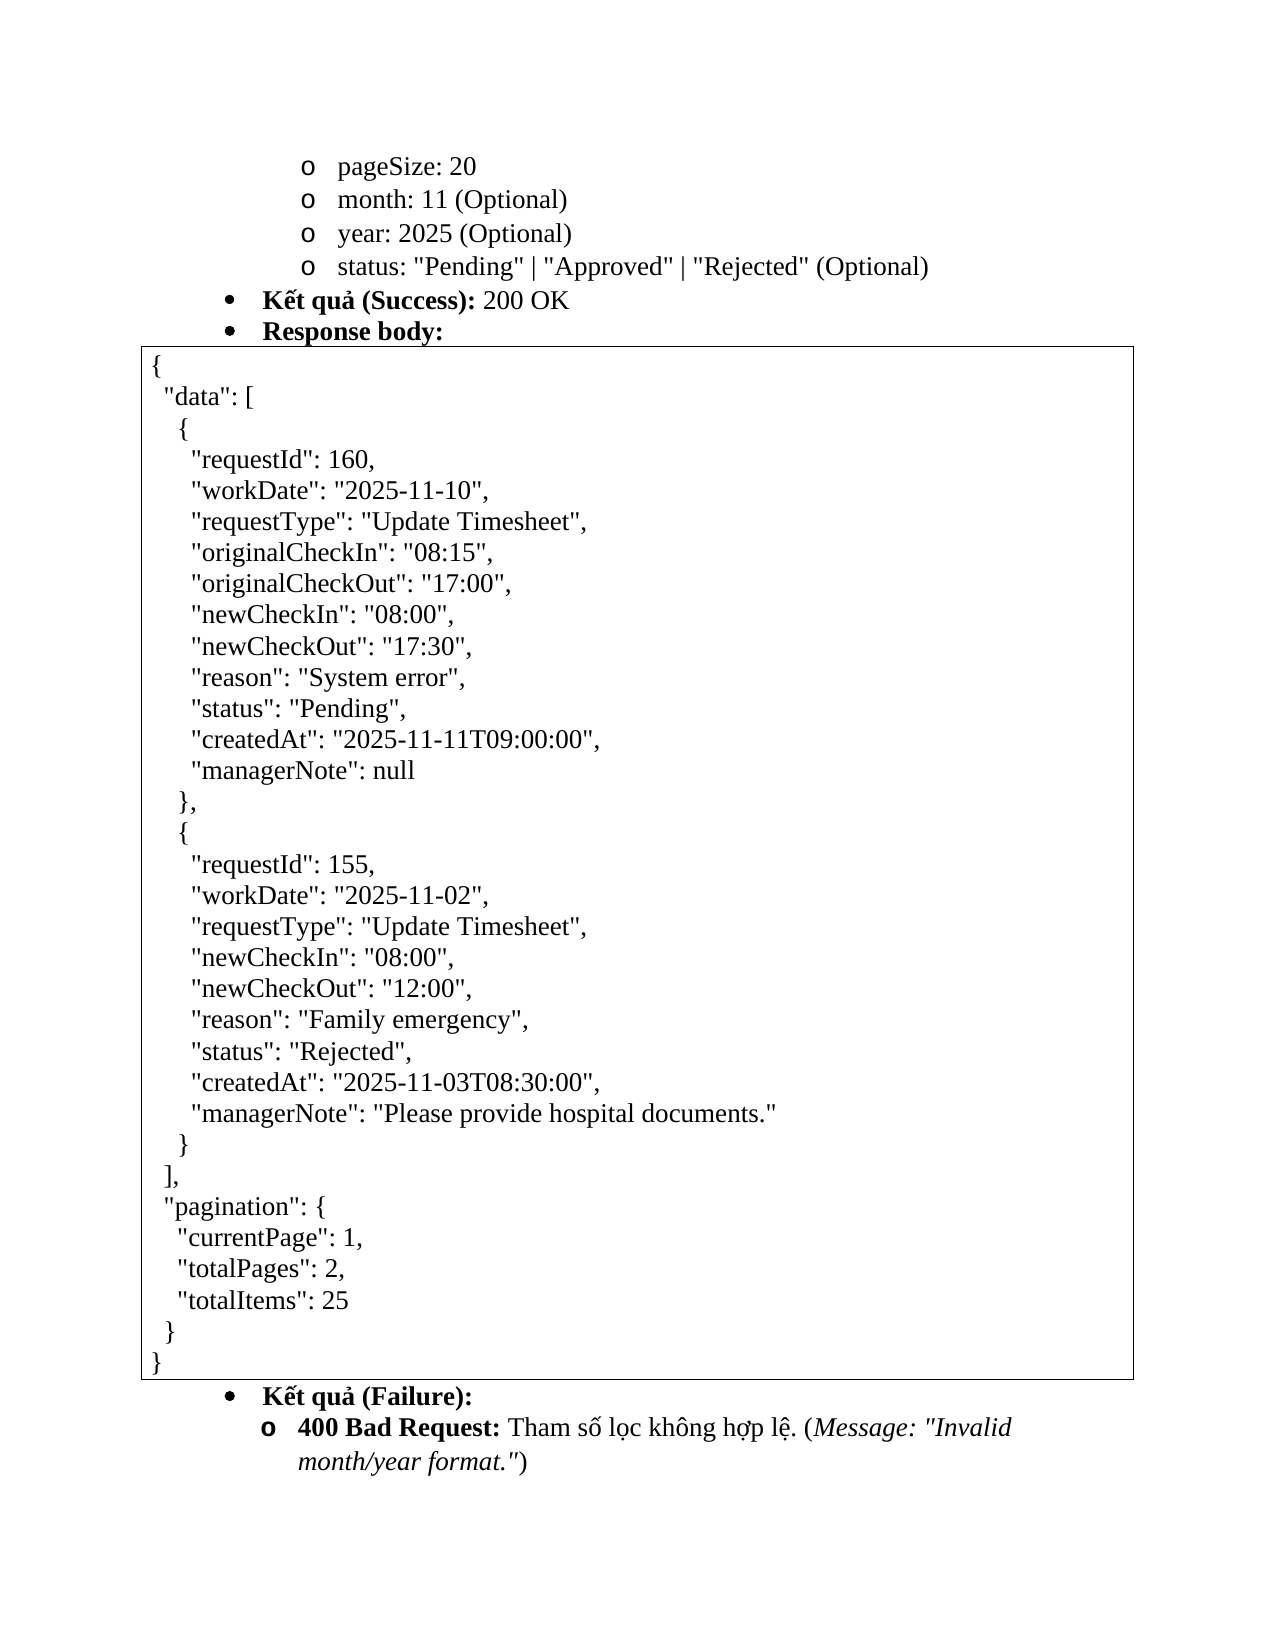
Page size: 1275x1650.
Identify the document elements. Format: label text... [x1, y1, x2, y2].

text "status": "Pending", [150, 692, 1125, 723]
text "newCheckOut": "17:30", [150, 630, 1125, 661]
text ], [150, 1159, 1125, 1190]
text "reason": "System error", [150, 661, 1125, 692]
text } [150, 1315, 1125, 1343]
list pageSize: 20 [300, 150, 1125, 183]
text "workDate": "2025-11-02", [150, 879, 1125, 910]
text "totalPages": 2, [150, 1253, 1125, 1284]
text "managerNote": "Please provide hospital documents." [150, 1097, 1125, 1128]
text "workDate": "2025-11-10", [150, 474, 1125, 505]
text "originalCheckIn": "08:15", [150, 536, 1125, 567]
list Kết quả (Failure): [225, 1380, 1125, 1412]
text } [142, 1343, 1133, 1379]
text "currentPage": 1, [150, 1221, 1125, 1253]
text "newCheckIn": "08:00", [150, 941, 1125, 972]
text "createdAt": "2025-11-03T08:30:00", [150, 1066, 1125, 1097]
text "newCheckIn": "08:00", [150, 598, 1125, 630]
list year: 2025 (Optional) [300, 217, 1125, 250]
list 400 Bad Request: Tham số lọc không hợp lệ. (Message: "Invalid month/year format.") [260, 1412, 1125, 1476]
text "requestType": "Update Timesheet", [150, 910, 1125, 941]
list month: 11 (Optional) [300, 183, 1125, 217]
text "requestId": 155, [150, 848, 1125, 879]
list Kết quả (Success): 200 OK [225, 284, 1125, 315]
text "status": "Rejected", [150, 1034, 1125, 1066]
text "totalItems": 25 [150, 1284, 1125, 1315]
text "requestId": 160, [150, 443, 1125, 474]
text { [142, 347, 1133, 381]
text { [150, 817, 1125, 848]
text "requestType": "Update Timesheet", [150, 505, 1125, 536]
text "newCheckOut": "12:00", [150, 972, 1125, 1003]
list status: "Pending" | "Approved" | "Rejected" (Optional) [300, 250, 1125, 284]
text { [150, 412, 1125, 443]
list Response body: [225, 315, 1125, 346]
text "reason": "Family emergency", [150, 1003, 1125, 1034]
text "pagination": { [150, 1190, 1125, 1221]
text "data": [ [150, 381, 1125, 412]
text }, [150, 785, 1125, 817]
text "managerNote": null [150, 754, 1125, 785]
text "originalCheckOut": "17:00", [150, 567, 1125, 598]
text } [150, 1128, 1125, 1159]
text "createdAt": "2025-11-11T09:00:00", [150, 723, 1125, 754]
